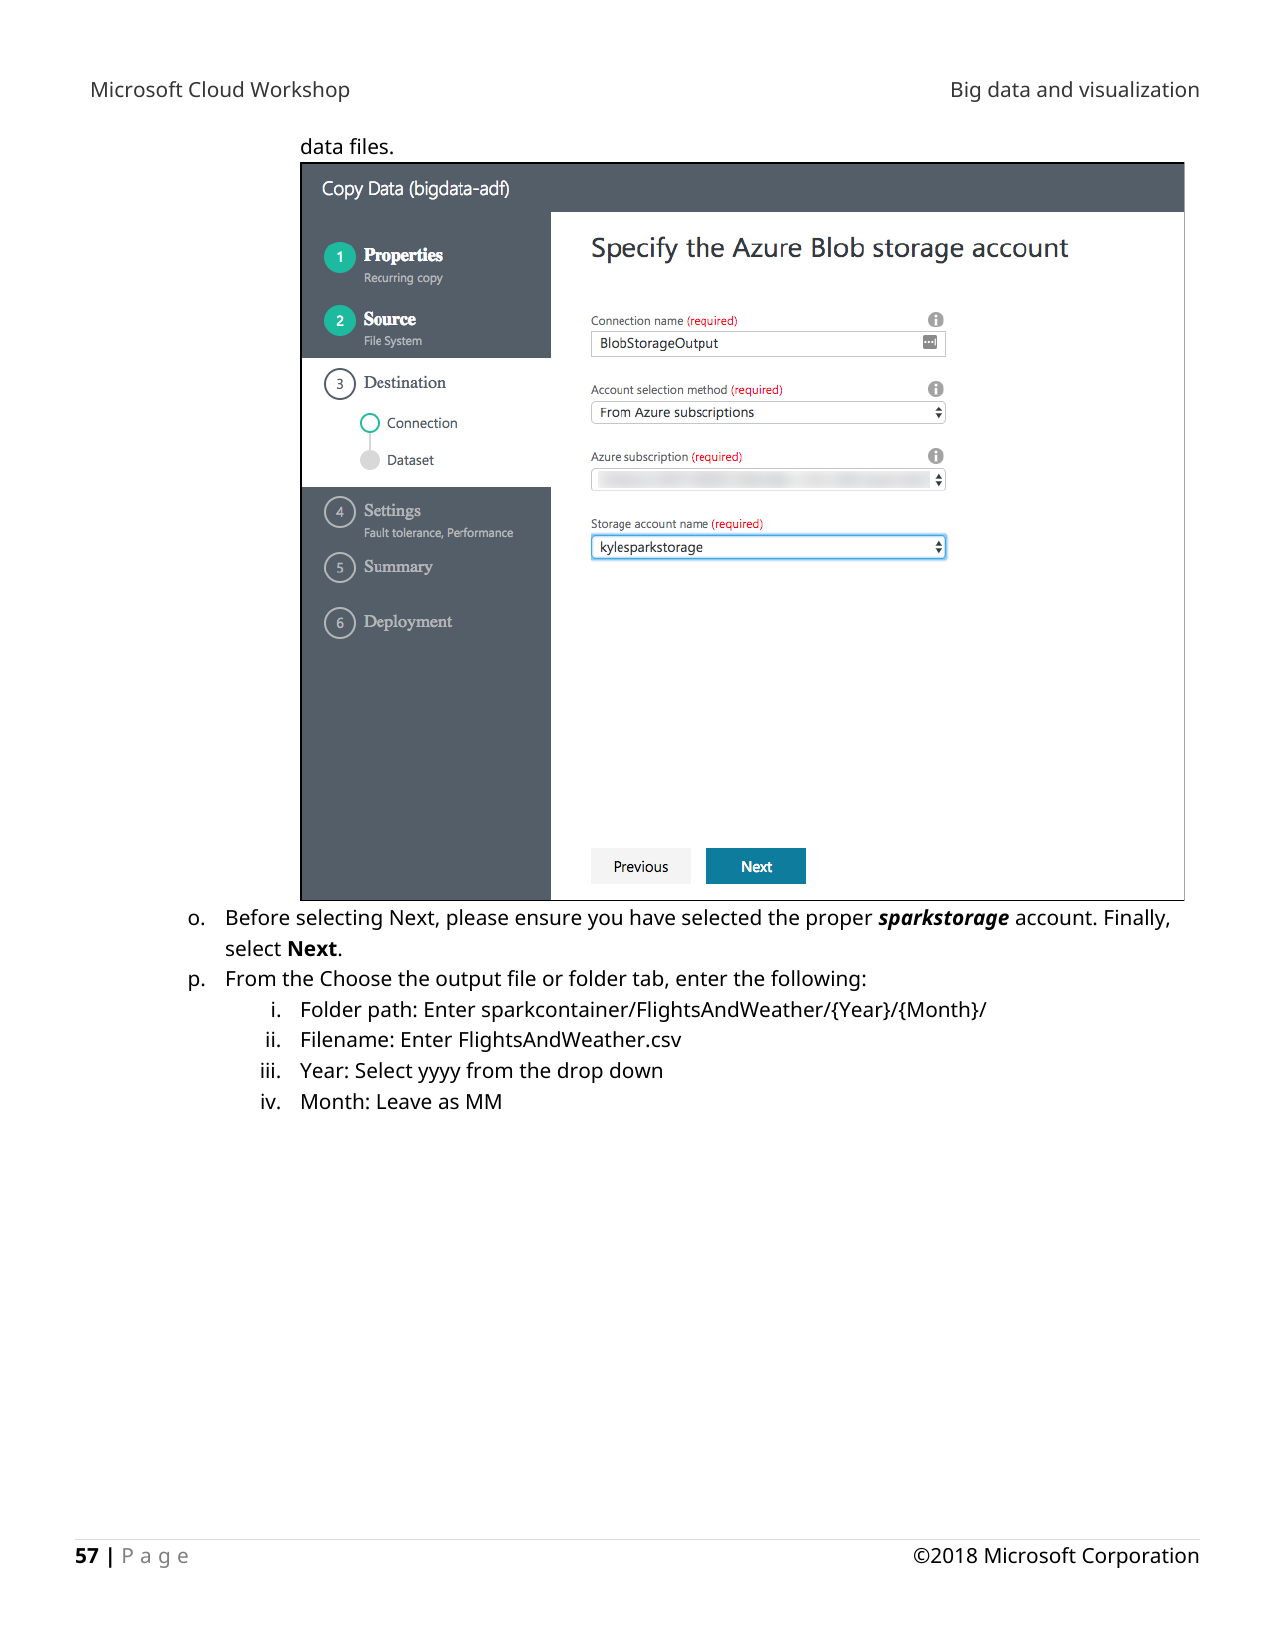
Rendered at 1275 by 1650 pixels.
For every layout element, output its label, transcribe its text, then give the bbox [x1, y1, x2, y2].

list Filename: Enter FlightsAndWeather.csv [281, 1026, 1200, 1054]
list Month: Leave as MM [281, 1087, 1200, 1115]
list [281, 132, 1200, 901]
list Folder path: Enter sparkcontainer/FlightsAndWeather/{Year}/{Month}/ [281, 995, 1200, 1023]
picture [300, 162, 1185, 901]
list Year: Select yyyy from the drop down [281, 1056, 1200, 1084]
list From the Choose the output file or folder tab, enter the following: [187, 964, 1200, 993]
list Before selecting Next, please ensure you have selected the proper sparkstorage account. Finally, select Next. [187, 903, 1200, 962]
